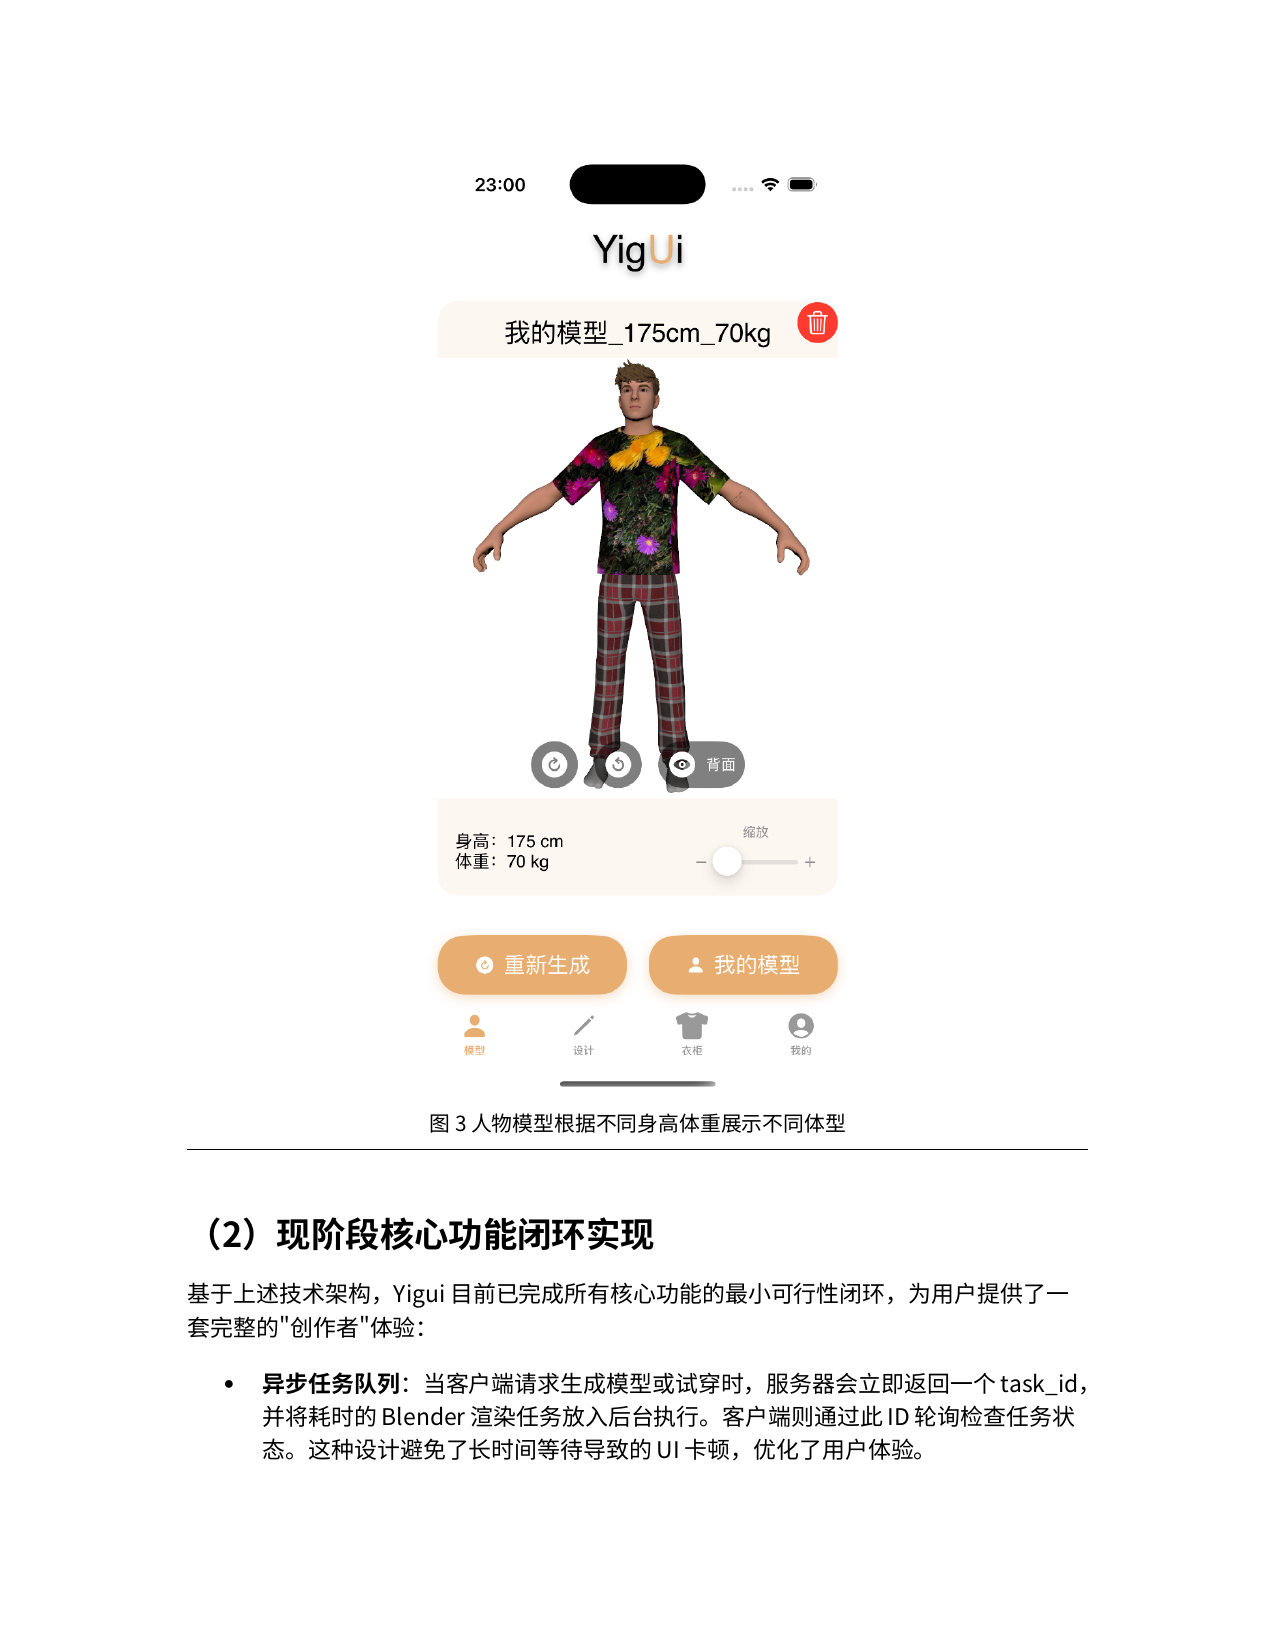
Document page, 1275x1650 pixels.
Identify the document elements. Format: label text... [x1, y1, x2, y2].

picture [420, 150, 855, 1095]
text 图 3 人物模型根据不同身高体重展示不同体型 [187, 1107, 1087, 1137]
text （2）现阶段核心功能闭环实现 [187, 1208, 1087, 1257]
list 异步任务队列：当客户端请求生成模型或试穿时，服务器会立即返回一个task_id，并将耗时的Blender渲染任务放入后台执行。客户端则通过此ID轮询检查任务状态。这种设计避免了长时间等待导致的UI卡顿，优化了用户体验。 [225, 1366, 1087, 1465]
text 基于上述技术架构，Yigui目前已完成所有核心功能的最小可行性闭环，为用户提供了一套完整的"创作者"体验： [187, 1276, 1087, 1343]
